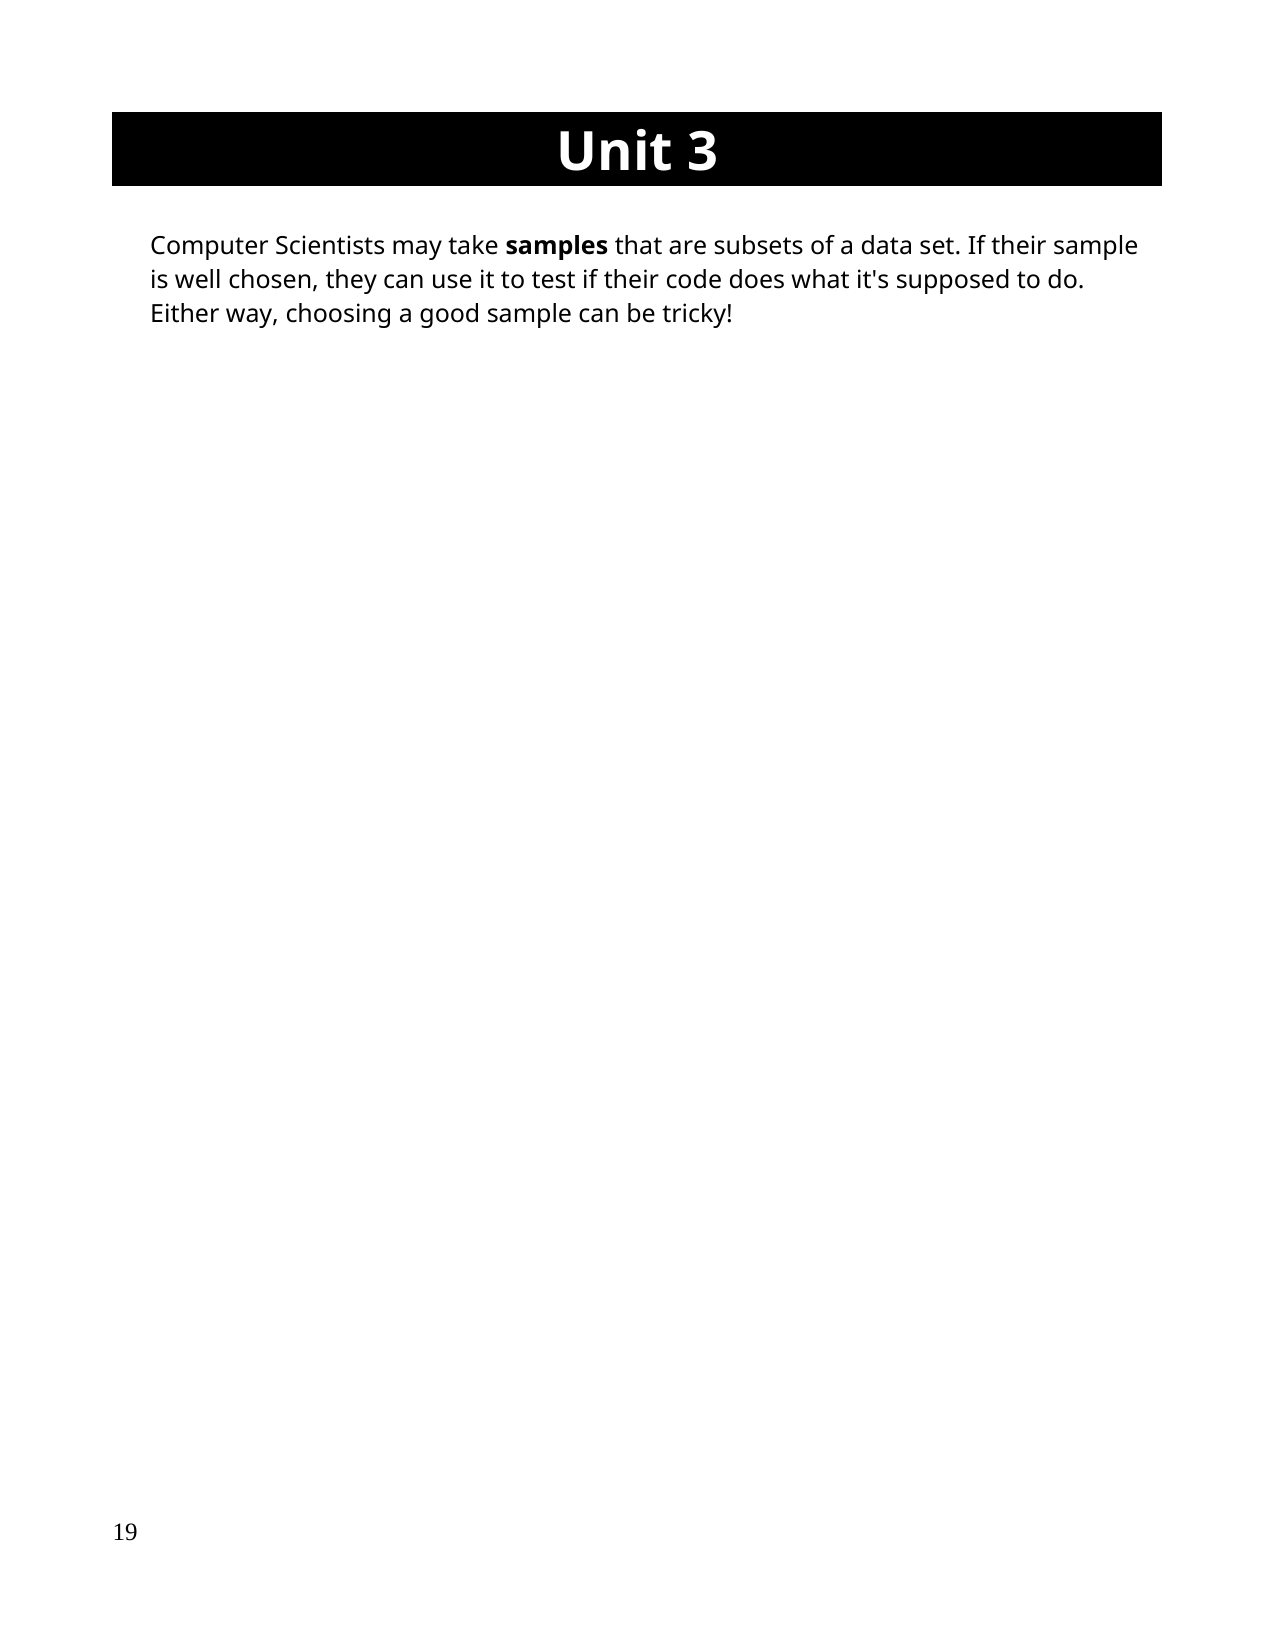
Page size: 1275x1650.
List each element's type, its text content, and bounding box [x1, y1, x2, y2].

subtitle Unit 3 [112, 112, 1162, 186]
text Either way, choosing a good sample can be tricky! [150, 296, 1162, 330]
text Computer Scientists may take samples that are subsets of a data set. If their sample is well chosen, they can use it to test if their code does what it's supposed to do. [150, 228, 1162, 296]
